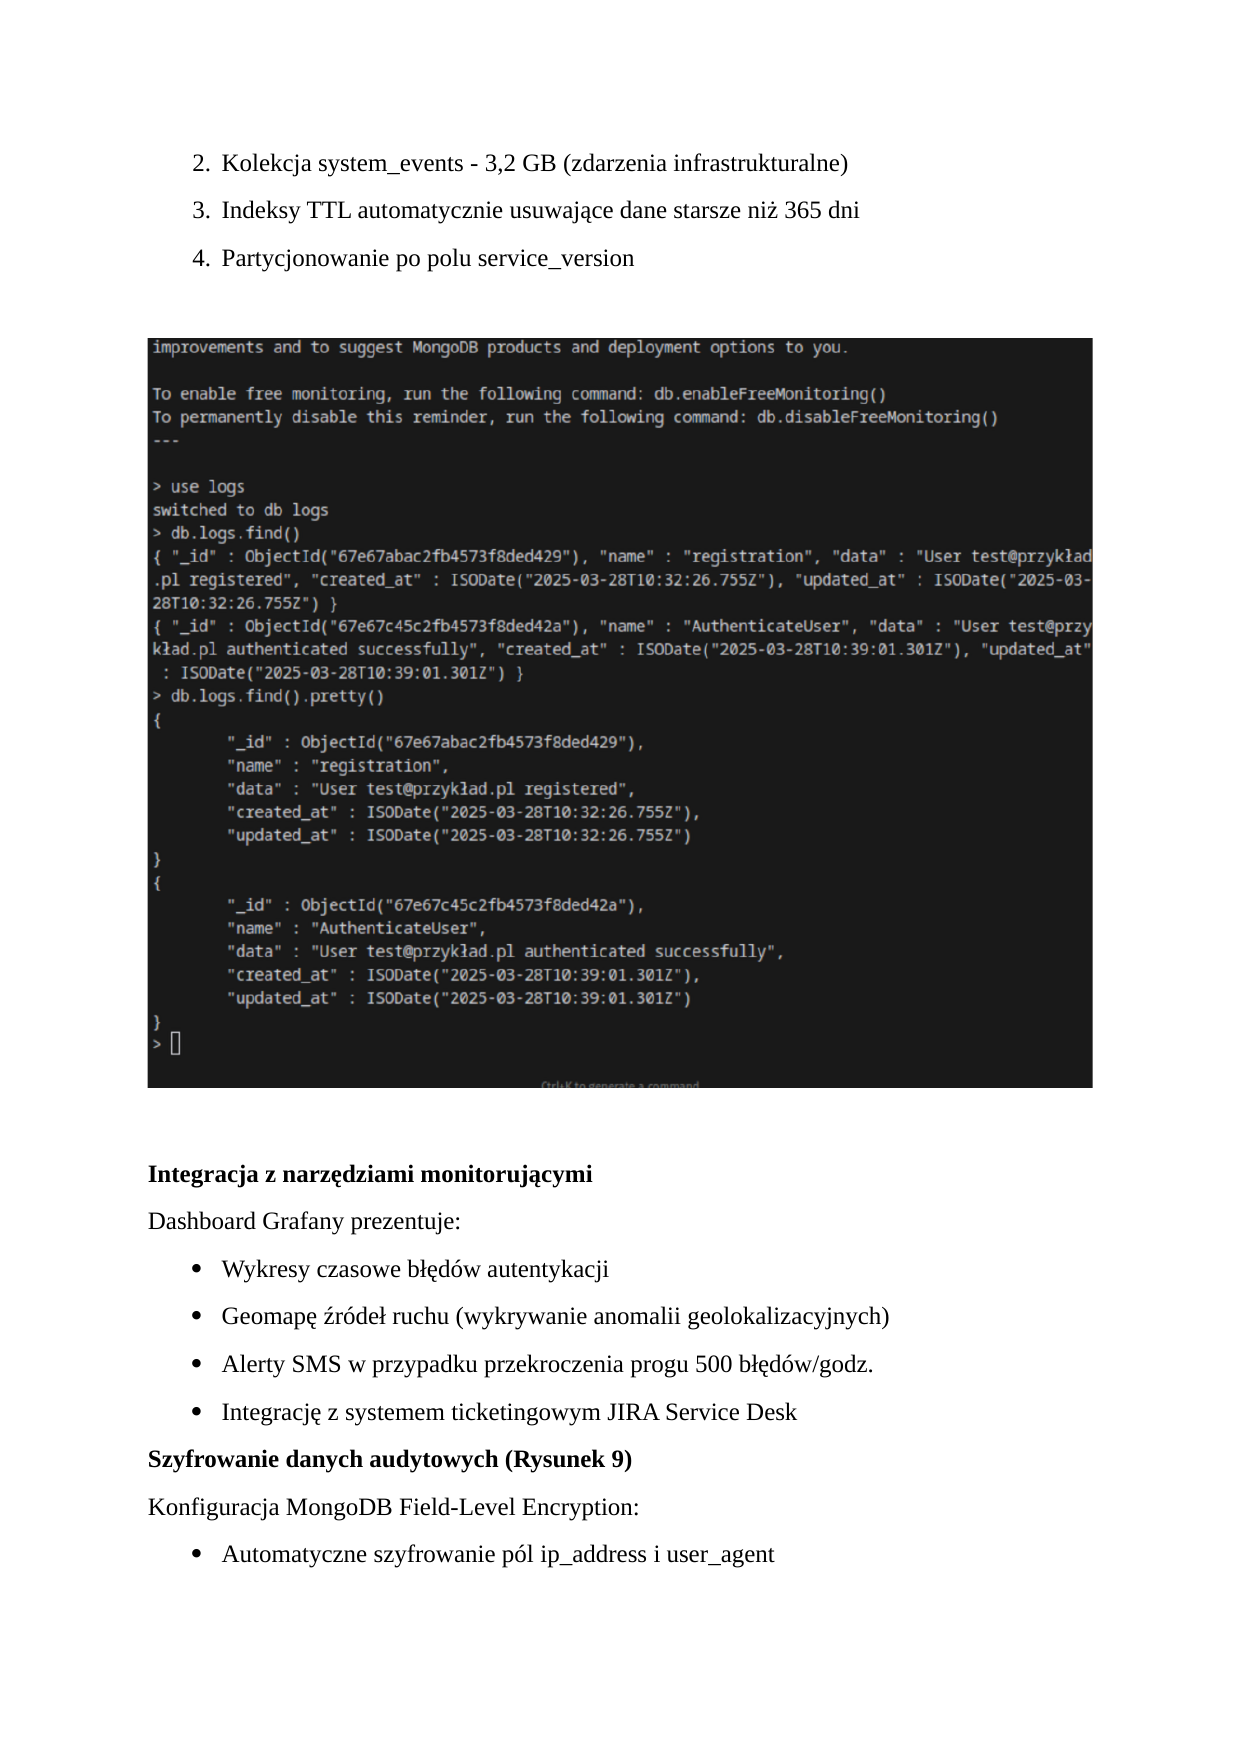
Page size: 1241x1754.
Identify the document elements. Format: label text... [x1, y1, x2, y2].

list Geomapę źródeł ruchu (wykrywanie anomalii geolokalizacyjnych) [192, 1301, 1093, 1330]
text Konfiguracja MongoDB Field-Level Encryption: [148, 1492, 1093, 1521]
text Dashboard Grafany prezentuje: [148, 1206, 1093, 1235]
subtitle Szyfrowanie danych audytowych (Rysunek 9) [148, 1444, 1093, 1473]
list Integrację z systemem ticketingowym JIRA Service Desk [192, 1397, 1093, 1425]
subtitle Integracja z narzędziami monitorującymi [148, 1159, 1093, 1187]
list Wykresy czasowe błędów autentykacji [192, 1254, 1093, 1283]
list Indeksy TTL automatycznie usuwające dane starsze niż 365 dni [192, 195, 1093, 224]
list Alerty SMS w przypadku przekroczenia progu 500 błędów/godz. [192, 1349, 1093, 1378]
list Kolekcja system_events - 3,2 GB (zdarzenia infrastrukturalne) [192, 148, 1093, 176]
list Automatyczne szyfrowanie pól ip_address i user_agent [192, 1539, 1093, 1568]
picture [147, 338, 1093, 1088]
list Partycjonowanie po polu service_version [192, 243, 1093, 272]
